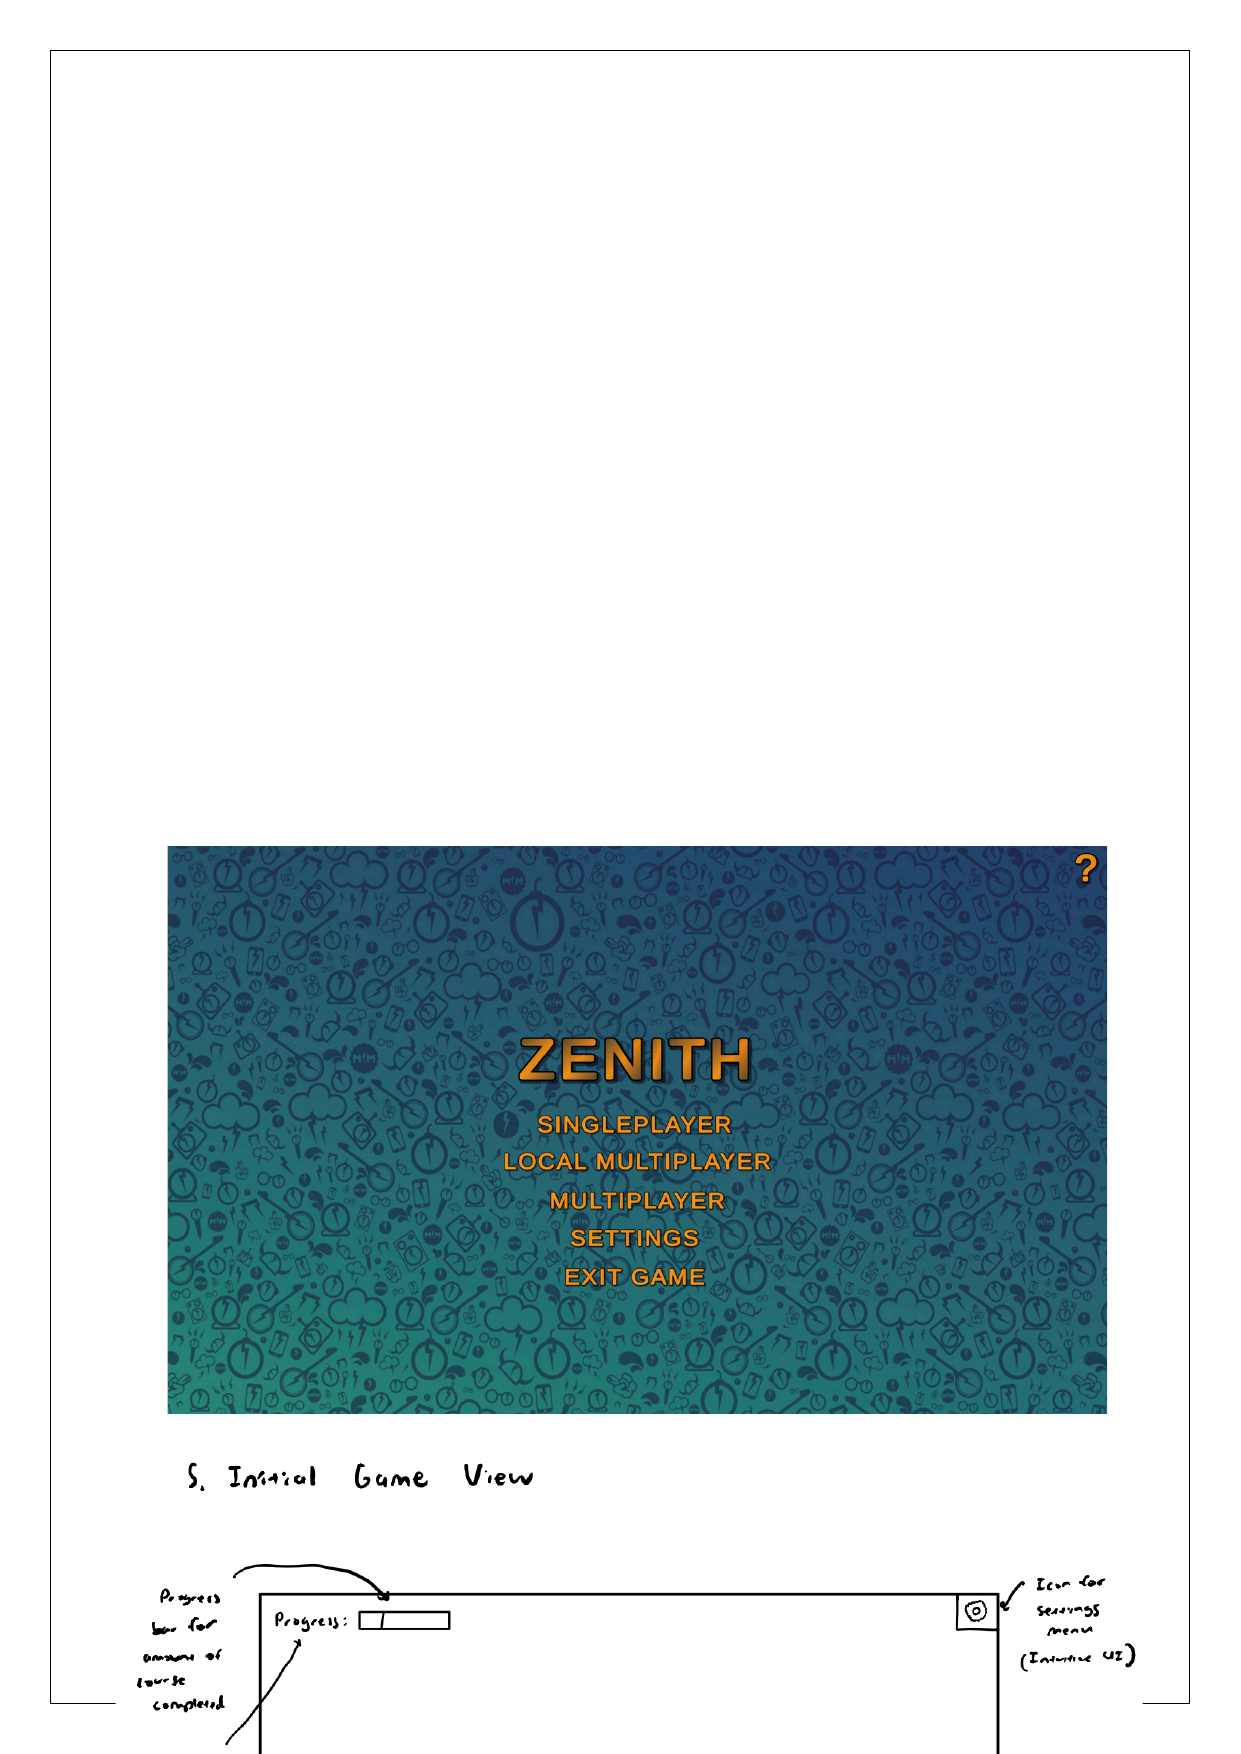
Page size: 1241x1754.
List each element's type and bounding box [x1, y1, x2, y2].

picture [115, 1447, 1143, 1754]
picture [167, 846, 1108, 1414]
